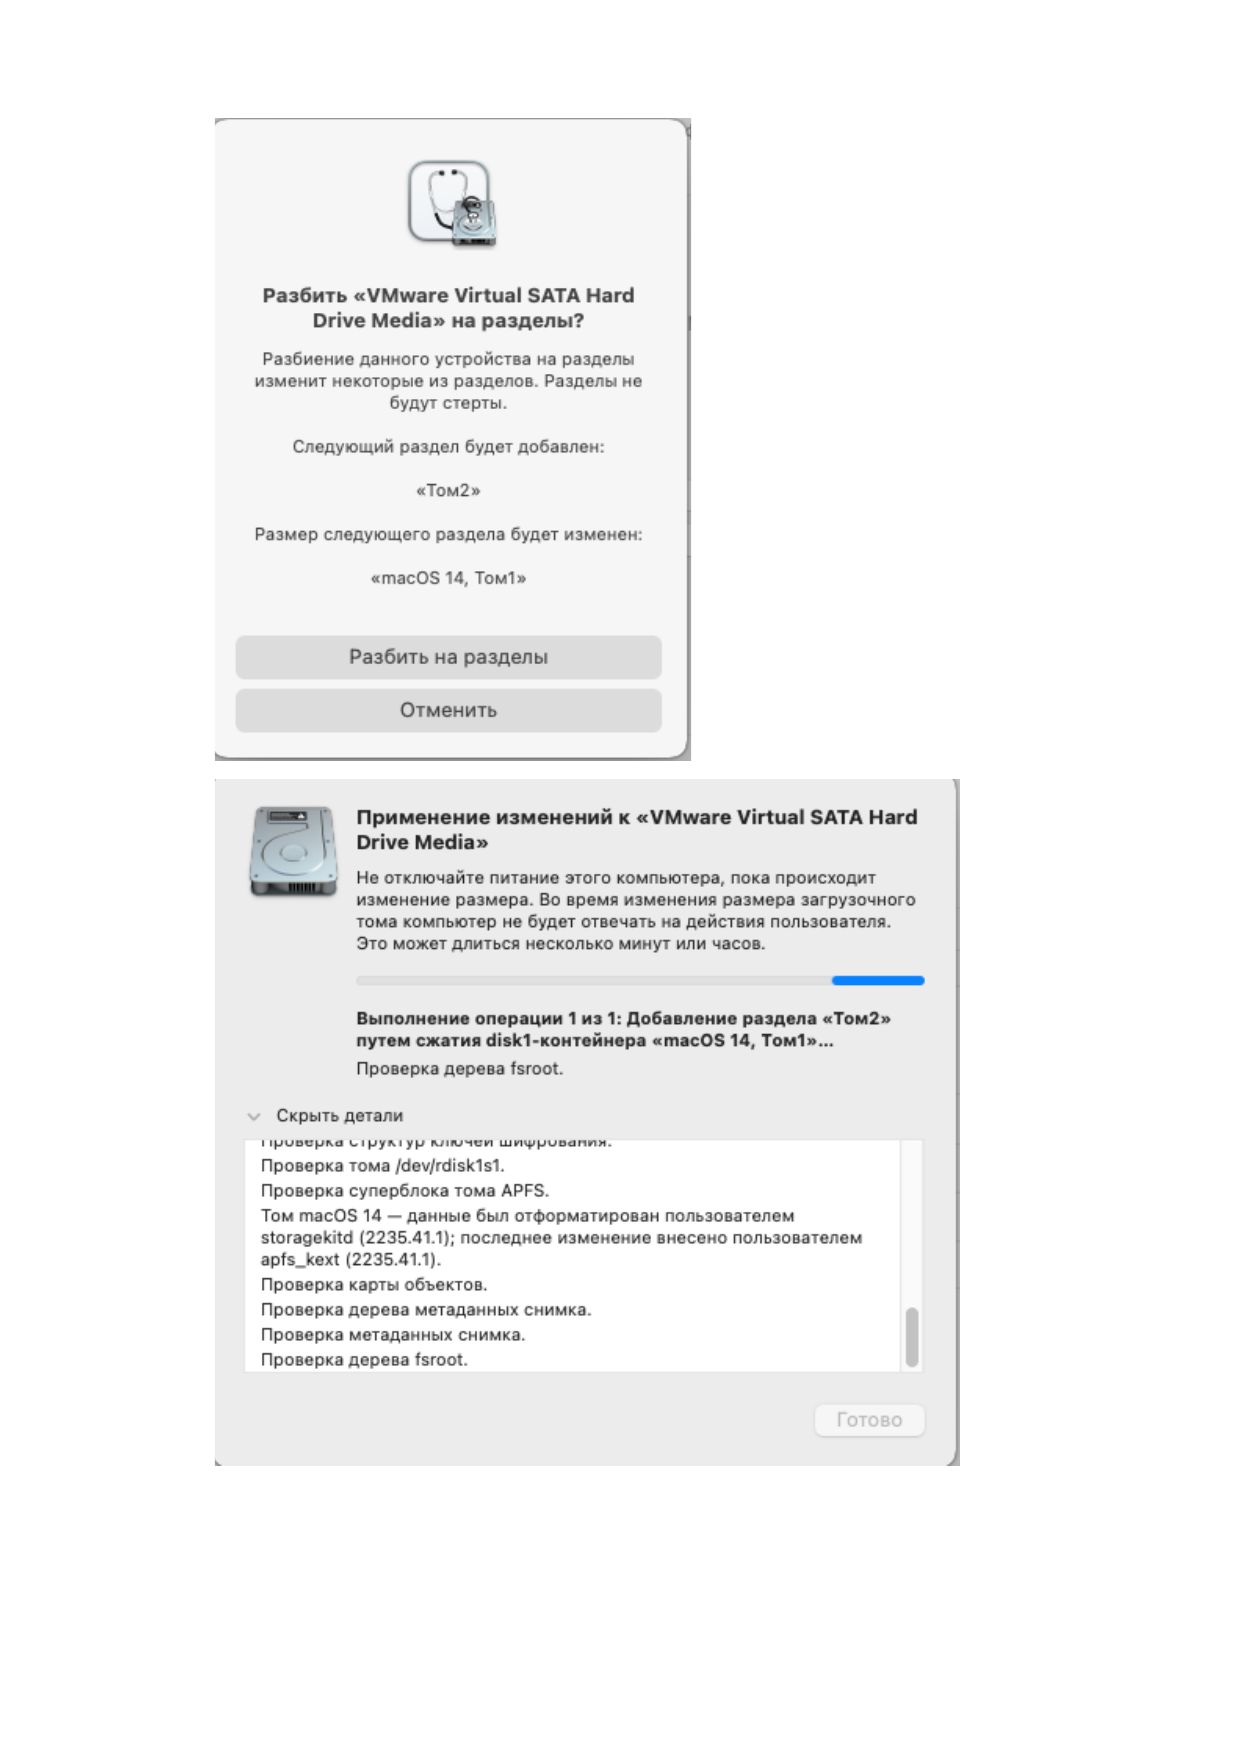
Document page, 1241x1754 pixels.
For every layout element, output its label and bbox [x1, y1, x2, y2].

picture [214, 779, 960, 1466]
picture [214, 118, 692, 761]
